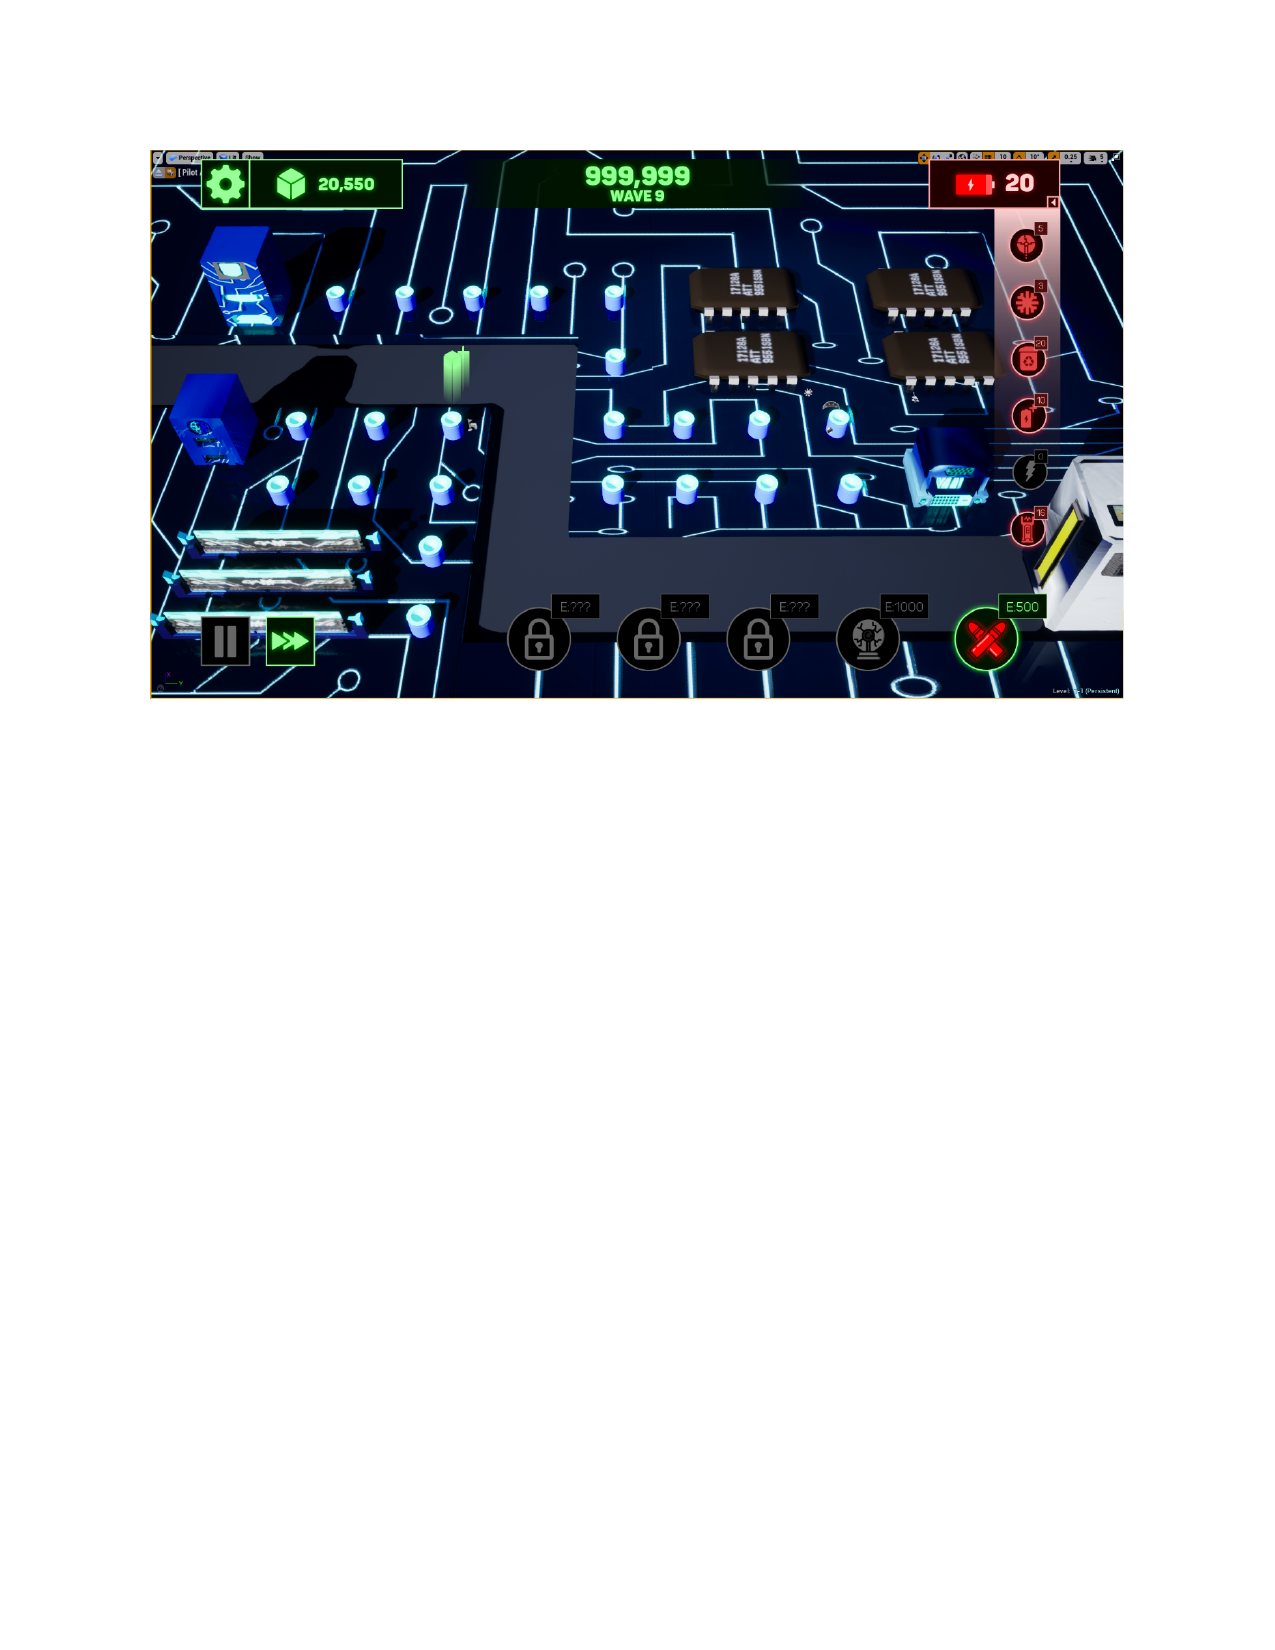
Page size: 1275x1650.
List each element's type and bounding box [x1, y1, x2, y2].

picture [150, 150, 1124, 699]
